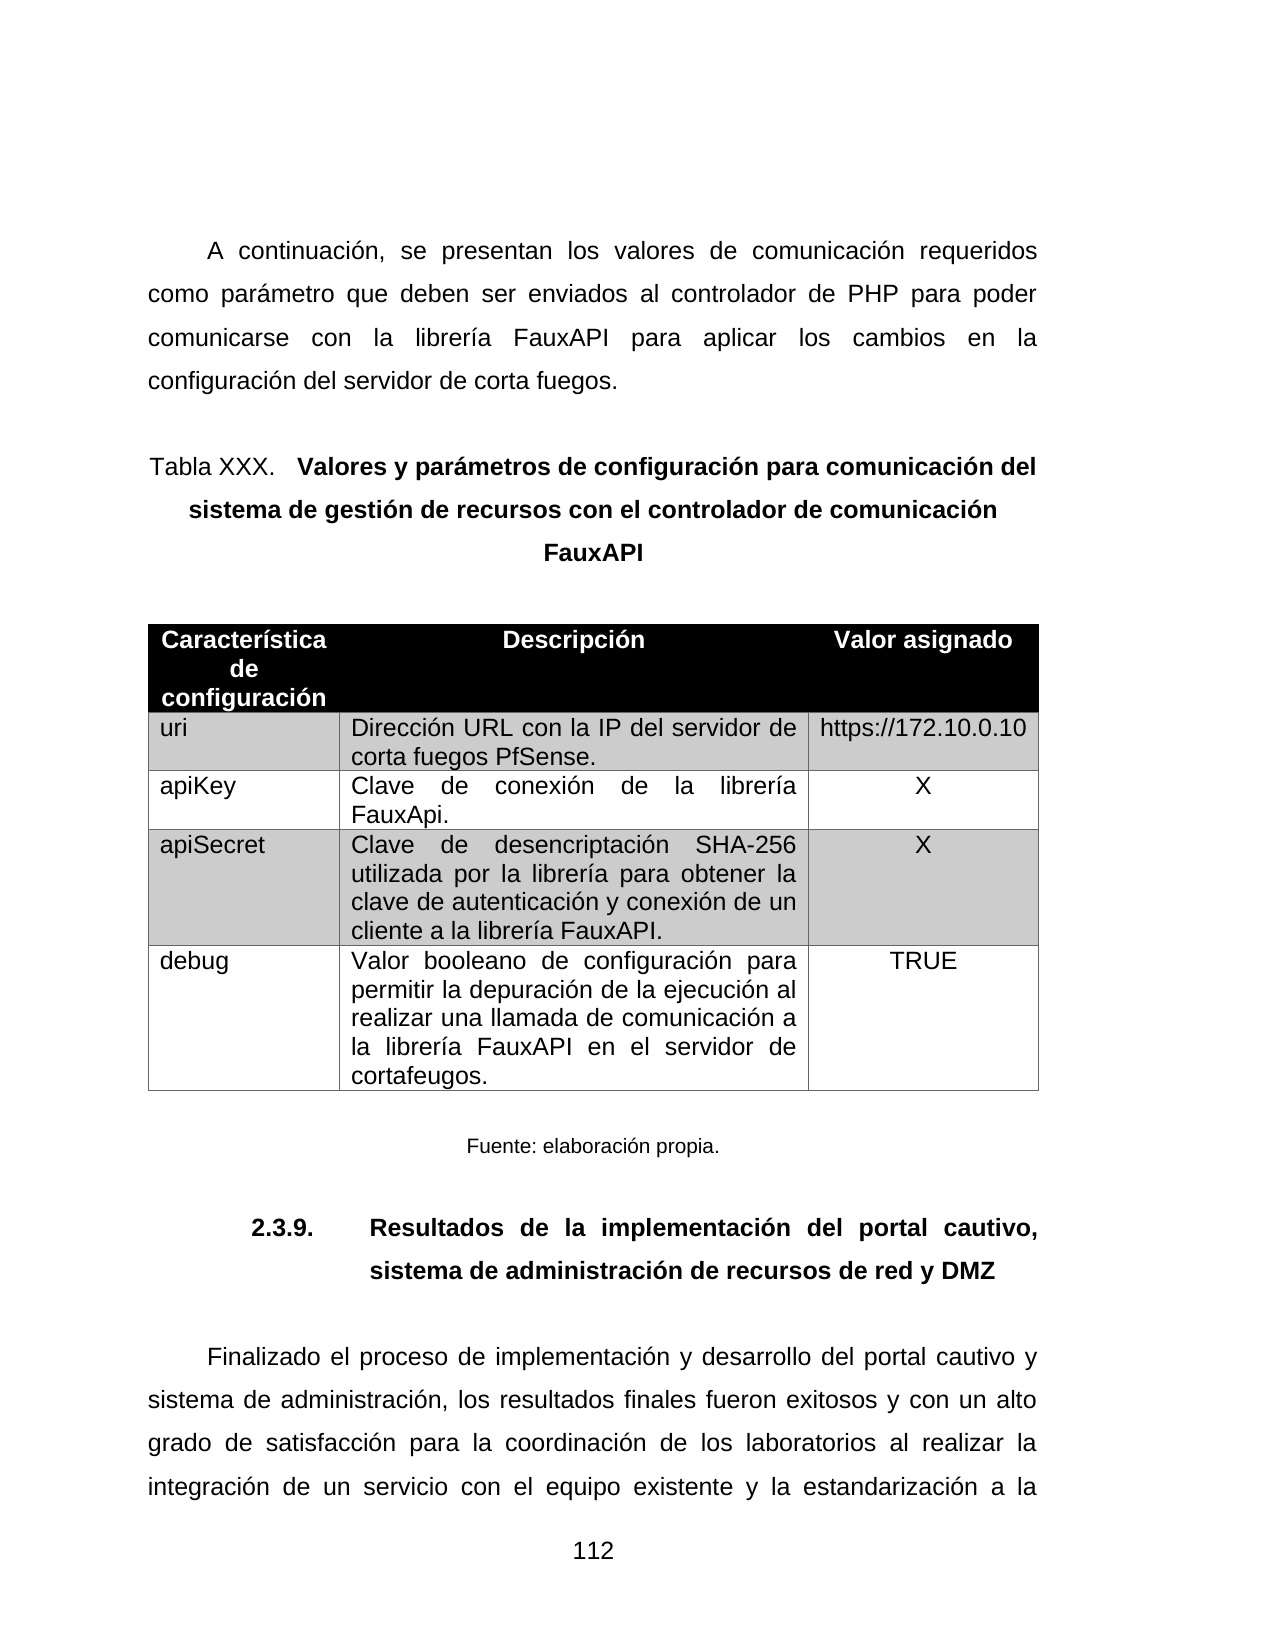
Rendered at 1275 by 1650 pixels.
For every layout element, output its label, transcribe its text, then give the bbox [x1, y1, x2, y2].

text Valores y parámetros de configuración para comunicación del sistema de gestión de recursos con el controlador de comunicación FauxAPI [148, 452, 1039, 567]
table_cell Clave de desencriptación SHA-256 utilizada por la librería para obtener la clave de autenticación y conexión de un cliente a la librería FauxAPI. [340, 830, 808, 945]
table_cell TRUE [809, 946, 1038, 1089]
text A continuación, se presentan los valores de comunicación requeridos como parámetro que deben ser enviados al controlador de PHP para poder comunicarse con la librería FauxAPI para aplicar los cambios en la configuración del servidor de corta fuegos. [148, 236, 1039, 394]
table_cell X [809, 830, 1038, 945]
table_cell apiKey [149, 771, 339, 829]
table_cell debug [149, 946, 339, 1089]
table_cell Dirección URL con la IP del servidor de corta fuegos PfSense. [340, 713, 808, 770]
table_cell Valor booleano de configuración para permitir la depuración de la ejecución al realizar una llamada de comunicación a la librería FauxAPI en el servidor de cortafeugos. [340, 946, 808, 1089]
table_cell uri [149, 713, 339, 770]
table_header Valor asignado [809, 625, 1038, 712]
text Resultados de la implementación del portal cautivo, sistema de administración de recursos de red y DMZ [251, 1213, 1039, 1285]
table_cell Clave de conexión de la librería FauxApi. [340, 771, 808, 829]
table_header Descripción [340, 625, 808, 712]
table_cell https://172.10.0.10 [809, 713, 1038, 770]
text Fuente: elaboración propia. [148, 1134, 1039, 1158]
table_header Característica de configuración [149, 625, 339, 712]
table_cell X [809, 771, 1038, 829]
table_cell apiSecret [149, 830, 339, 945]
